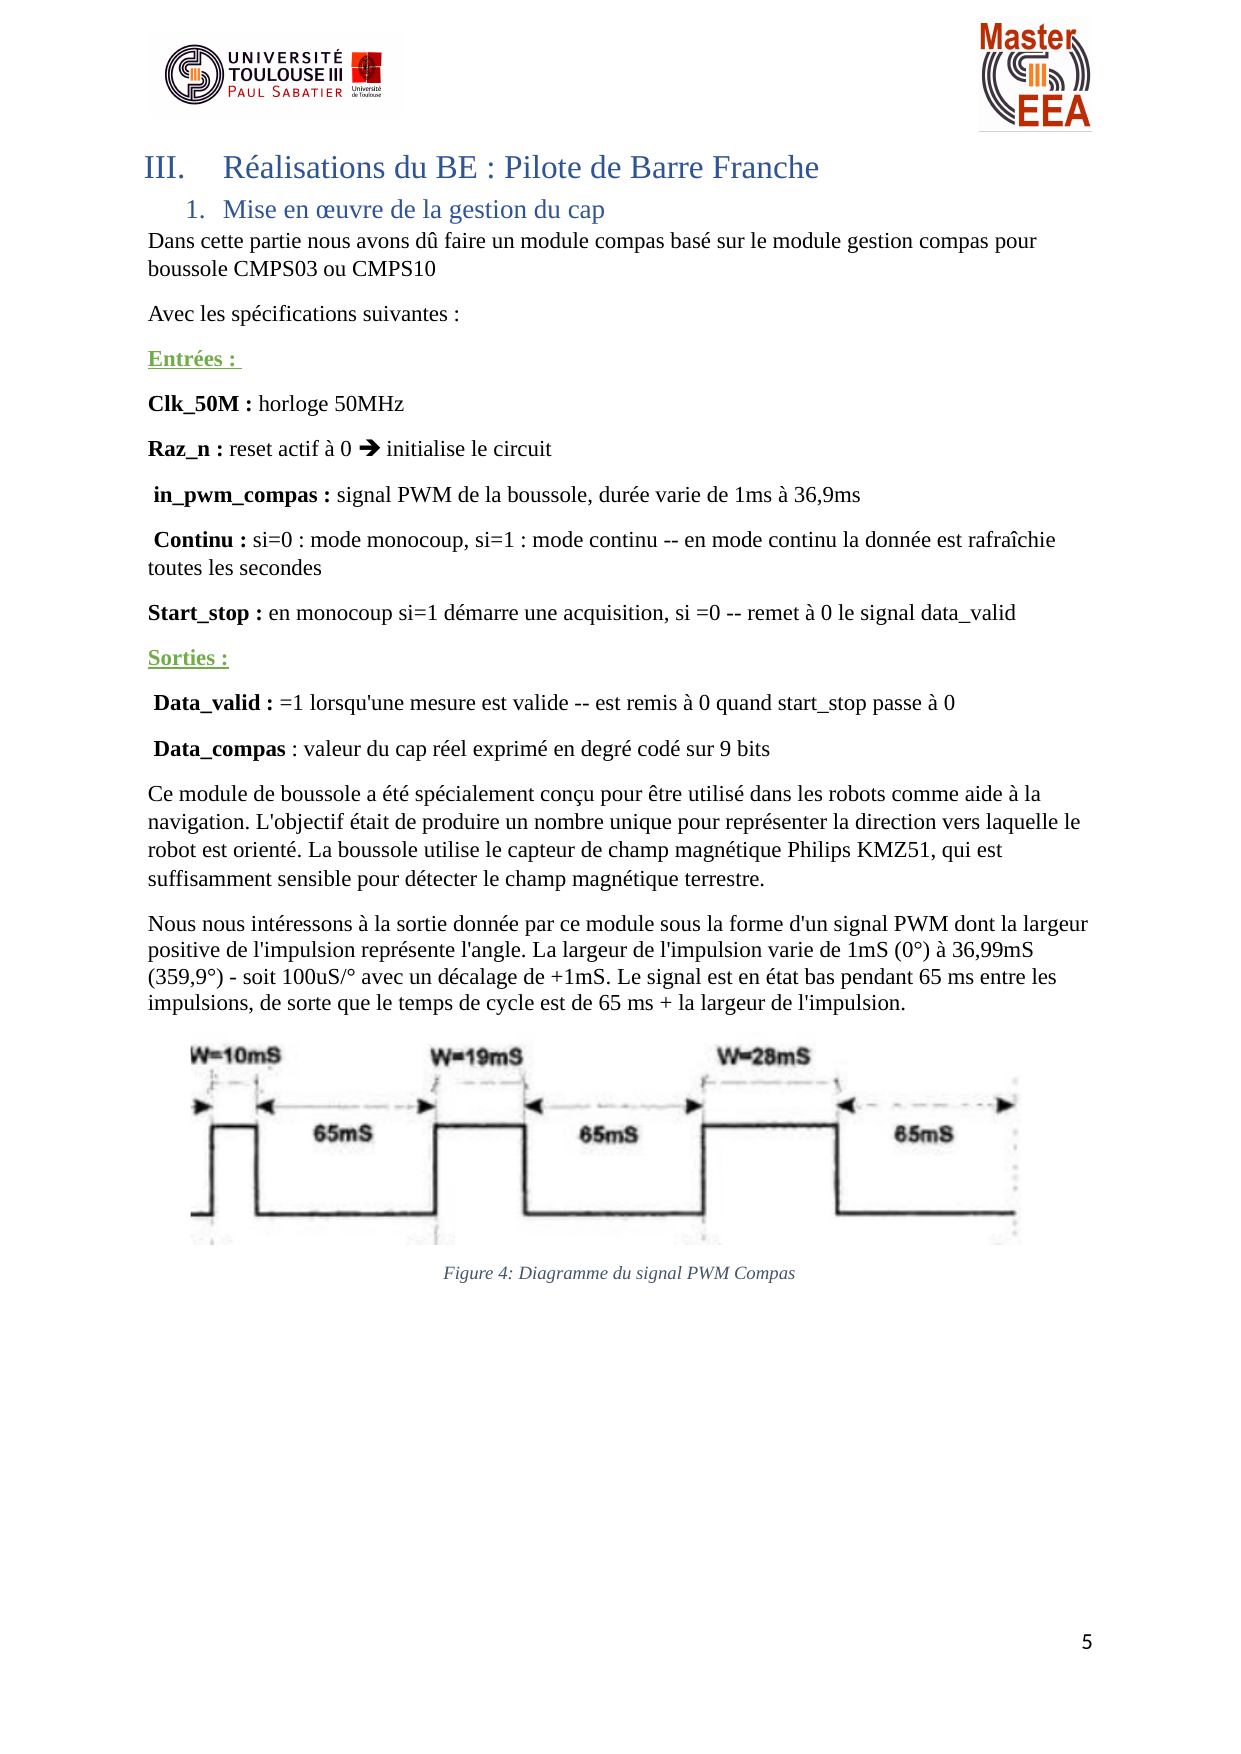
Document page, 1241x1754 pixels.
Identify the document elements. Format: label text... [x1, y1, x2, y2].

text in_pwm_compas : signal PWM de la boussole, durée varie de 1ms à 36,9ms [148, 481, 1093, 507]
picture [190, 1032, 1050, 1245]
text Start_stop : en monocoup si=1 démarre une acquisition, si =0 -- remet à 0 le signal data_valid [148, 599, 1093, 626]
subtitle Mise en œuvre de la gestion du cap [185, 193, 1093, 224]
text Ce module de boussole a été spécialement conçu pour être utilisé dans les robots comme aide à la navigation. L'objectif était de produire un nombre unique pour représenter la direction vers laquelle le robot est orienté. La boussole utilise le capteur de champ magnétique Philips KMZ51, qui est suffisamment sensible pour détecter le champ magnétique terrestre. [148, 780, 1093, 891]
text Entrées : [148, 345, 1093, 372]
text Data_valid : =1 lorsqu'une mesure est valide -- est remis à 0 quand start_stop passe à 0 [148, 689, 1093, 716]
text Raz_n : reset actif à 0 initialise le circuit [148, 436, 1093, 462]
picture [978, 17, 1093, 132]
text Dans cette partie nous avons dû faire un module compas basé sur le module gestion compas pour boussole CMPS03 ou CMPS10 [148, 227, 1093, 281]
text Clk_50M : horloge 50MHz [148, 390, 1093, 417]
text Nous nous intéressons à la sortie donnée par ce module sous la forme d'un signal PWM dont la largeur positive de l'impulsion représente l'angle. La largeur de l'impulsion varie de 1mS (0°) à 36,99mS (359,9°) - soit 100uS/° avec un décalage de +1mS. Le signal est en état bas pendant 65 ms entre les impulsions, de sorte que le temps de cycle est de 65 ms + la largeur de l'impulsion. [148, 910, 1093, 1016]
text Sorties : [148, 644, 1093, 671]
text Data_compas : valeur du cap réel exprimé en degré codé sur 9 bits [148, 734, 1093, 761]
picture [147, 31, 403, 118]
subtitle Réalisations du BE : Pilote de Barre Franche [185, 148, 1093, 186]
text Continu : si=0 : mode monocoup, si=1 : mode continu -- en mode continu la donnée est rafraîchie toutes les secondes [148, 526, 1093, 581]
text Figure 4: Diagramme du signal PWM Compas [148, 1262, 1093, 1283]
text Avec les spécifications suivantes : [148, 300, 1093, 327]
